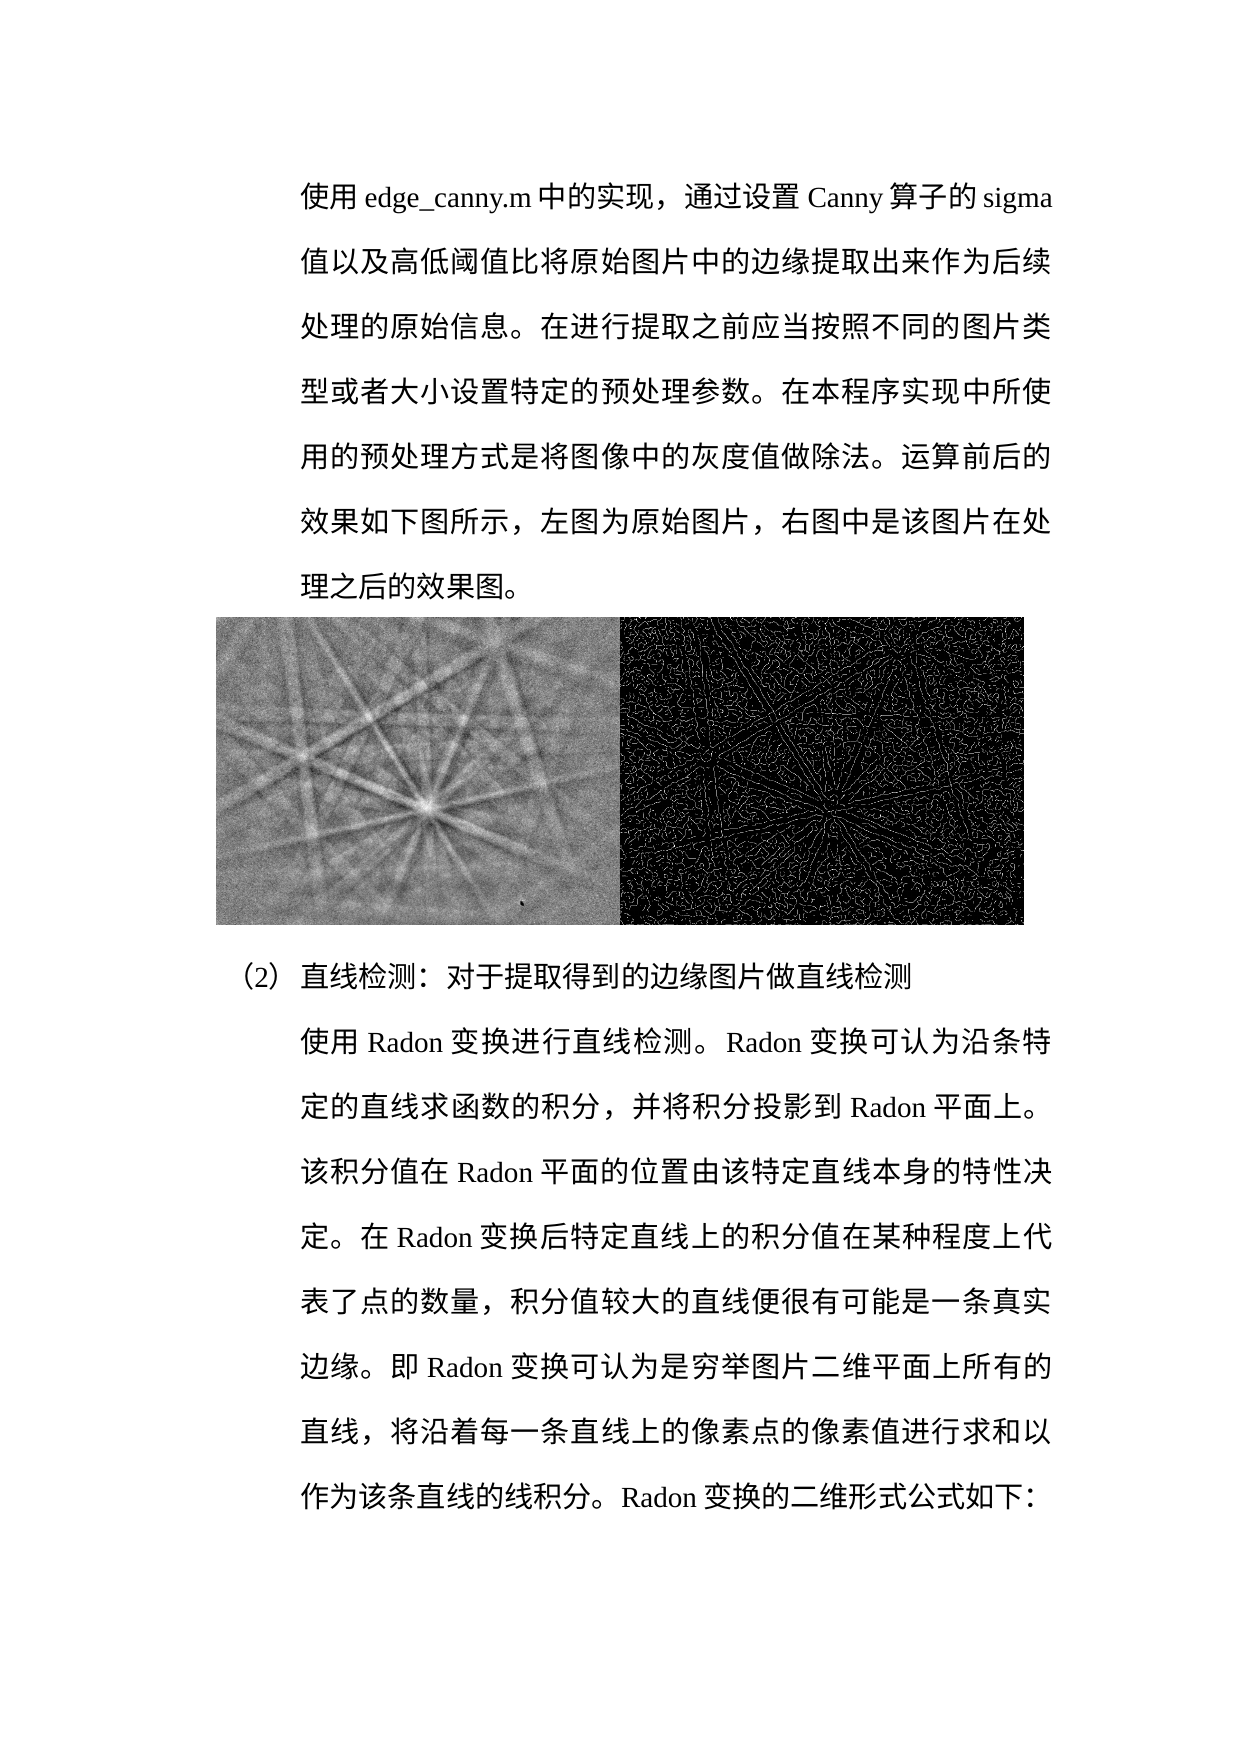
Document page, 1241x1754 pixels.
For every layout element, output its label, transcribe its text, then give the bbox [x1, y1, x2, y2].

list 直线检测：对于提取得到的边缘图片做直线检测 [225, 942, 1053, 1007]
picture [216, 617, 1024, 925]
list 使用Radon变换进行直线检测。Radon变换可认为沿条特定的直线求函数的积分，并将积分投影到Radon平面上。该积分值在Radon平面的位置由该特定直线本身的特性决定。在Radon变换后特定直线上的积分值在某种程度上代表了点的数量，积分值较大的直线便很有可能是一条真实边缘。即Radon变换可认为是穷举图片二维平面上所有的直线，将沿着每一条直线上的像素点的像素值进行求和以作为该条直线的线积分。Radon变换的二维形式公式如下： [300, 1007, 1053, 1527]
list 使用edge_canny.m中的实现，通过设置Canny算子的sigma值以及高低阈值比将原始图片中的边缘提取出来作为后续处理的原始信息。在进行提取之前应当按照不同的图片类型或者大小设置特定的预处理参数。在本程序实现中所使用的预处理方式是将图像中的灰度值做除法。运算前后的效果如下图所示，左图为原始图片，右图中是该图片在处理之后的效果图。 [300, 162, 1053, 617]
